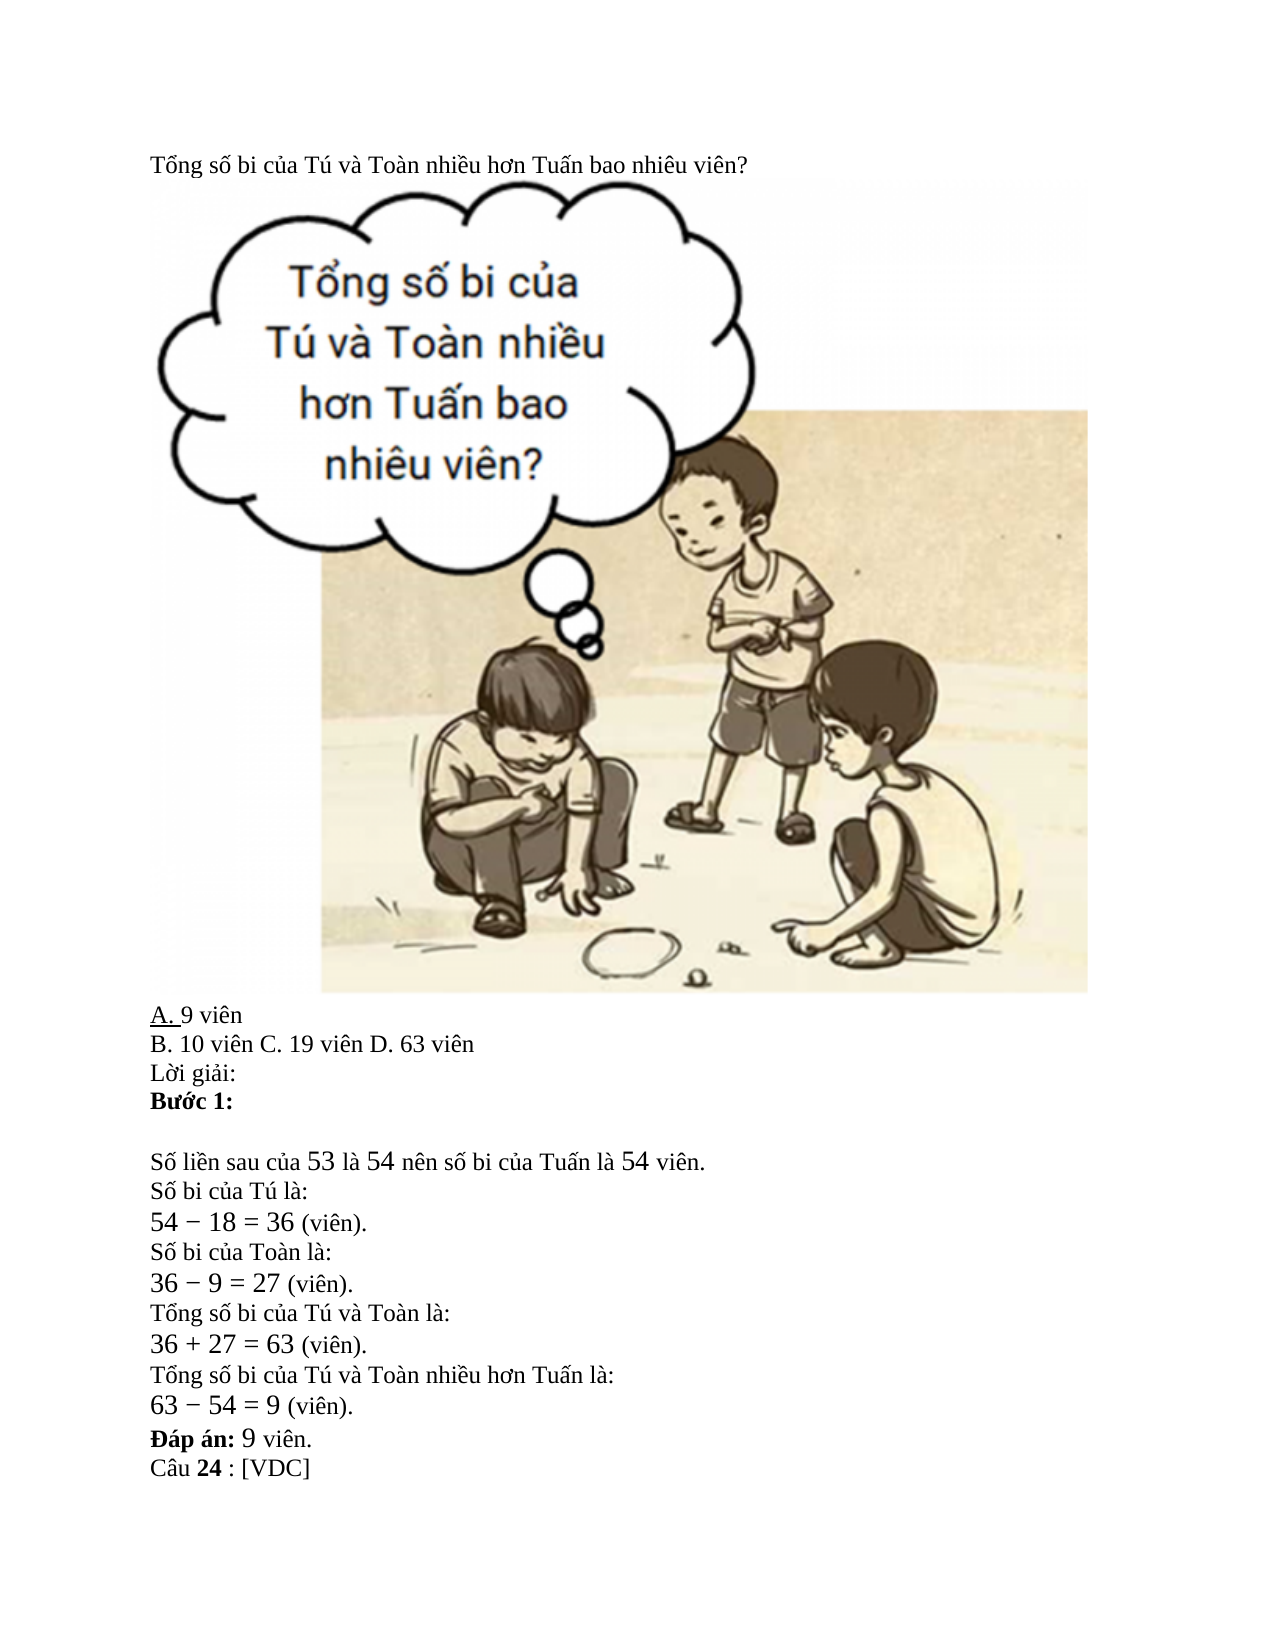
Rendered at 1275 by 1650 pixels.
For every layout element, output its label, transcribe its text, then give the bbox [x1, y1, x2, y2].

text Lời giải: [150, 1058, 1125, 1086]
text A. 9 viên [150, 1000, 1125, 1029]
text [150, 150, 1125, 995]
text B. 10 viên C. 19 viên D. 63 viên [150, 1029, 1125, 1058]
text Số liền sau của 53 là 54 nên số bi của Tuấn là 54 viên. Số bi của Tú là: 54 − 18 = 36 (viên). Số bi của Toàn là: 36 − 9 = 27 (viên). Tổng số bi của Tú và Toàn là: 36 + 27 = 63 (viên). Tổng số bi của Tú và Toàn nhiều hơn Tuấn là: 63 − 54 = 9 (viên). Đáp án: 9 viên. [150, 1115, 1125, 1453]
text Bước 1: [150, 1086, 1125, 1115]
picture [150, 178, 1088, 995]
text Câu 24 : [VDC] [150, 1453, 1125, 1482]
